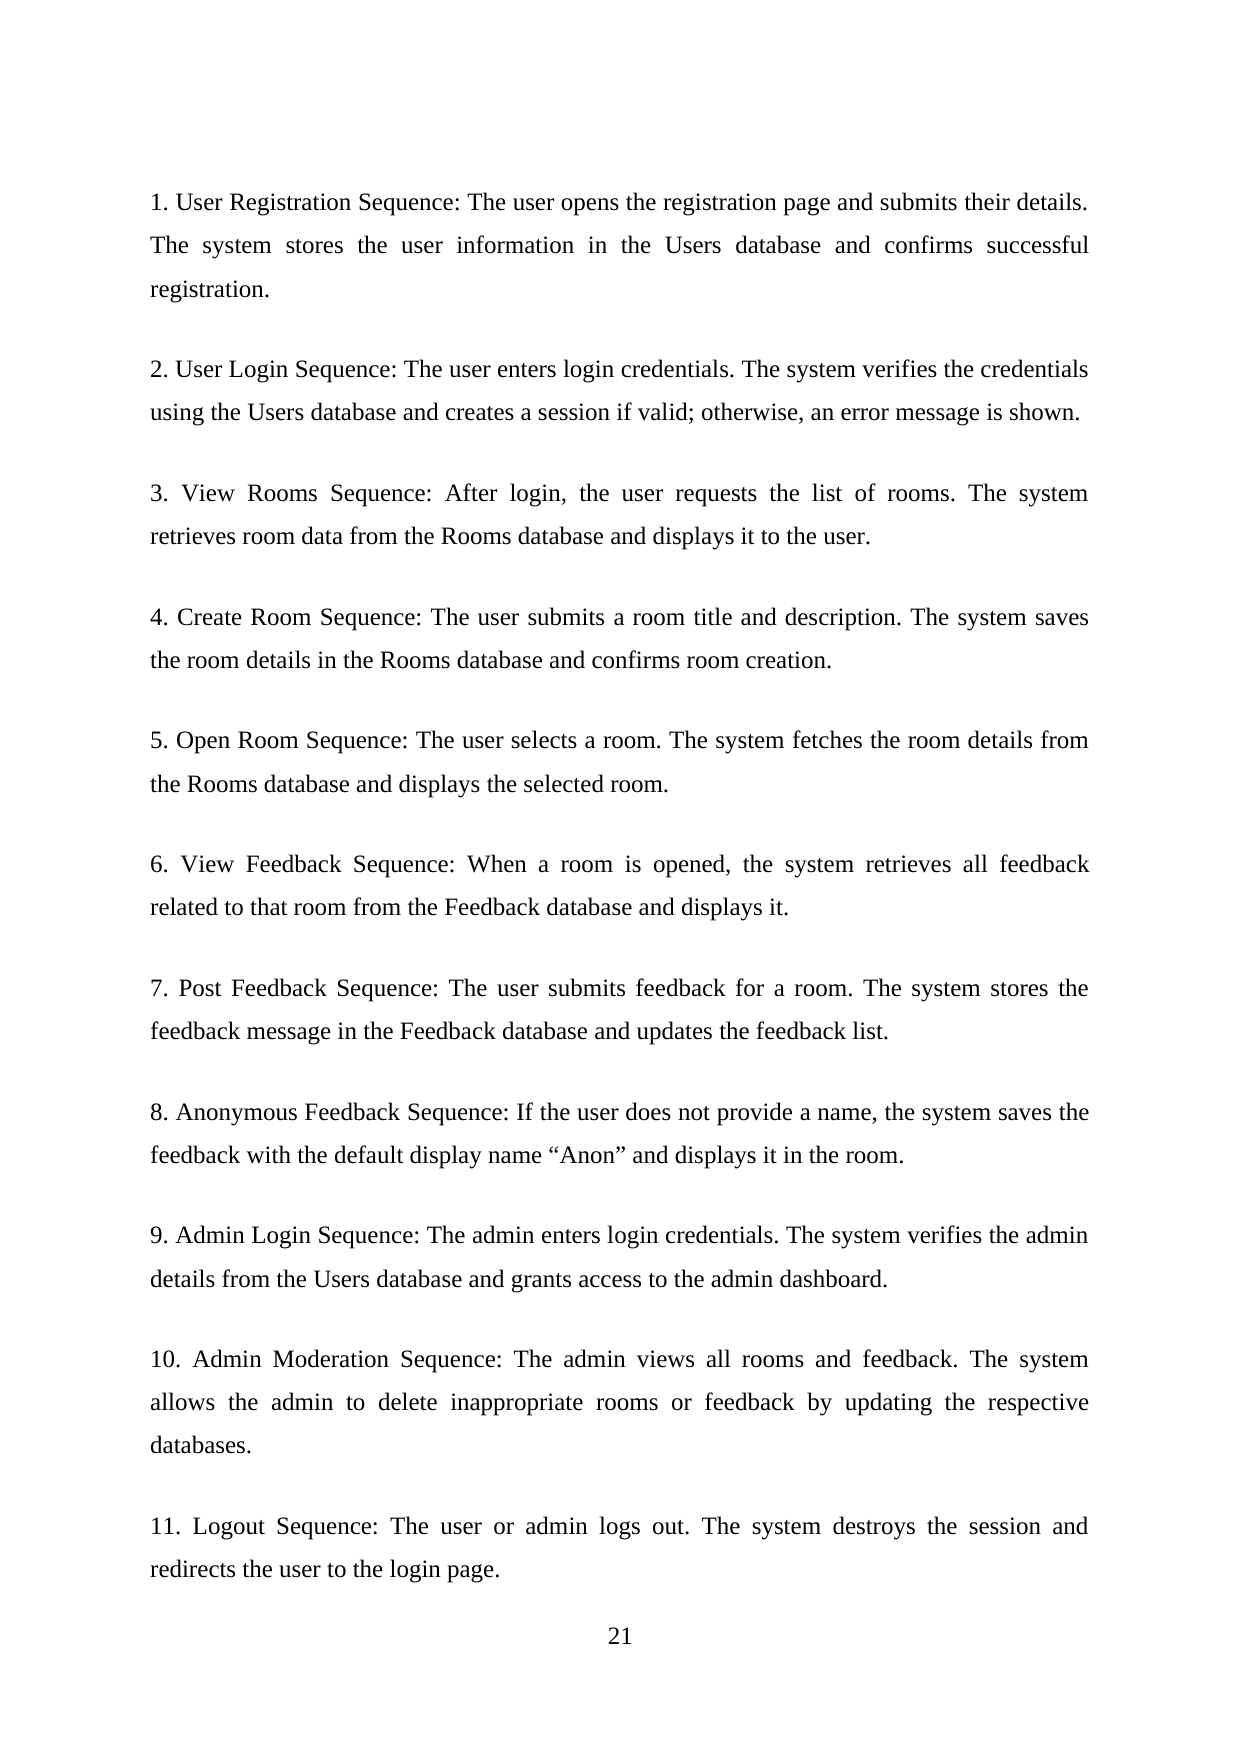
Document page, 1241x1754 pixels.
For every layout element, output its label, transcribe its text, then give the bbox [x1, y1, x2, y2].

subtitle 7. Post Feedback Sequence: The user submits feedback for a room. The system stores the feedback message in the Feedback database and updates the feedback list. [150, 973, 1090, 1045]
subtitle 5. Open Room Sequence: The user selects a room. The system fetches the room details from the Rooms database and displays the selected room. [150, 726, 1090, 797]
subtitle 1. User Registration Sequence: The user opens the registration page and submits their details. The system stores the user information in the Users database and confirms successful registration. [150, 187, 1090, 302]
subtitle 9. Admin Login Sequence: The admin enters login credentials. The system verifies the admin details from the Users database and grants access to the admin dashboard. [150, 1221, 1090, 1292]
subtitle 10. Admin Moderation Sequence: The admin views all rooms and feedback. The system allows the admin to delete inappropriate rooms or feedback by updating the respective databases. [150, 1344, 1090, 1459]
subtitle 4. Create Room Sequence: The user submits a room title and description. The system saves the room details in the Rooms database and confirms room creation. [150, 602, 1090, 674]
subtitle 11. Logout Sequence: The user or admin logs out. The system destroys the session and redirects the user to the login page. [150, 1511, 1090, 1583]
subtitle 3. View Rooms Sequence: After login, the user requests the list of rooms. The system retrieves room data from the Rooms database and displays it to the user. [150, 478, 1090, 550]
subtitle 2. User Login Sequence: The user enters login credentials. The system verifies the credentials using the Users database and creates a session if valid; otherwise, an error message is shown. [150, 354, 1090, 426]
subtitle 6. View Feedback Sequence: When a room is opened, the system retrieves all feedback related to that room from the Feedback database and displays it. [150, 849, 1090, 921]
subtitle 8. Anonymous Feedback Sequence: If the user does not provide a name, the system saves the feedback with the default display name “Anon” and displays it in the room. [150, 1097, 1090, 1169]
